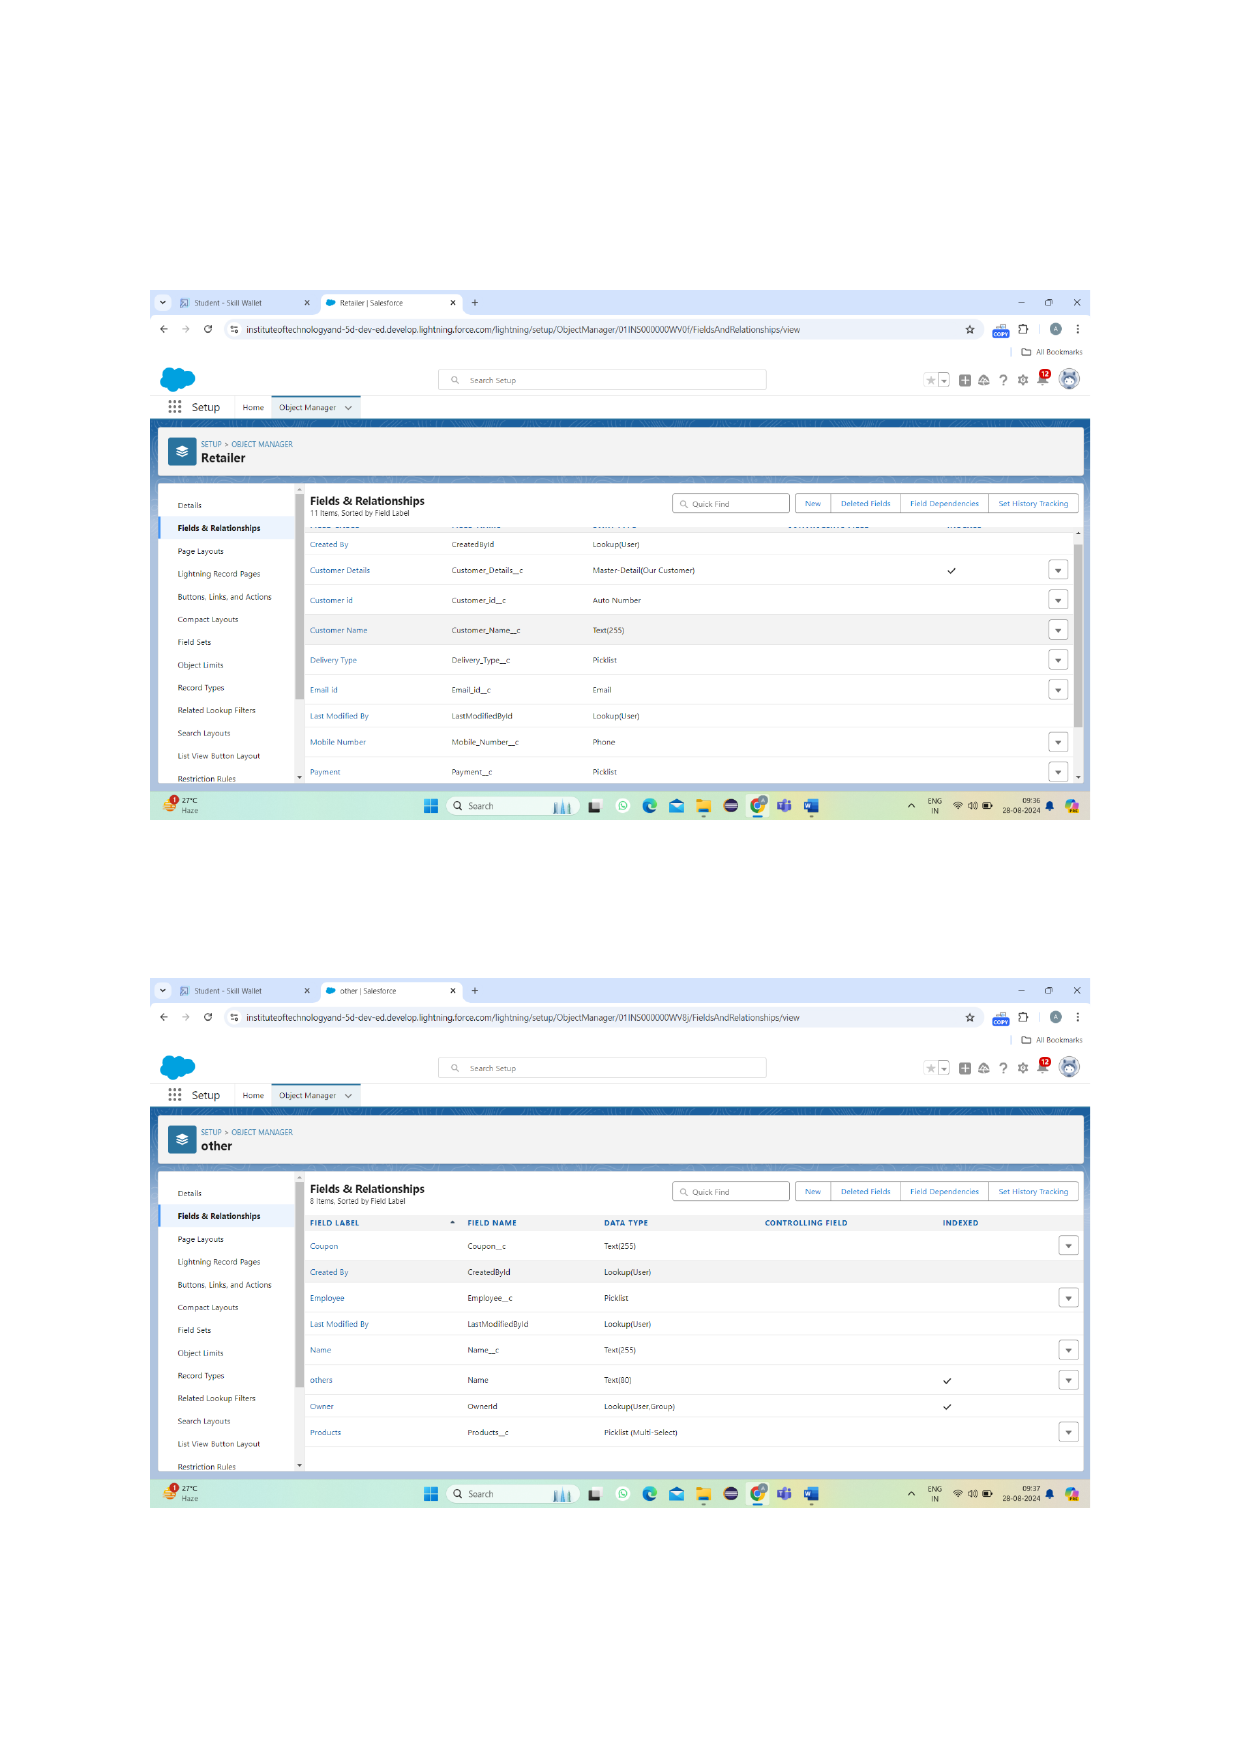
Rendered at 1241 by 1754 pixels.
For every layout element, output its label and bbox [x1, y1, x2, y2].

picture [150, 290, 1091, 820]
picture [150, 978, 1091, 1508]
